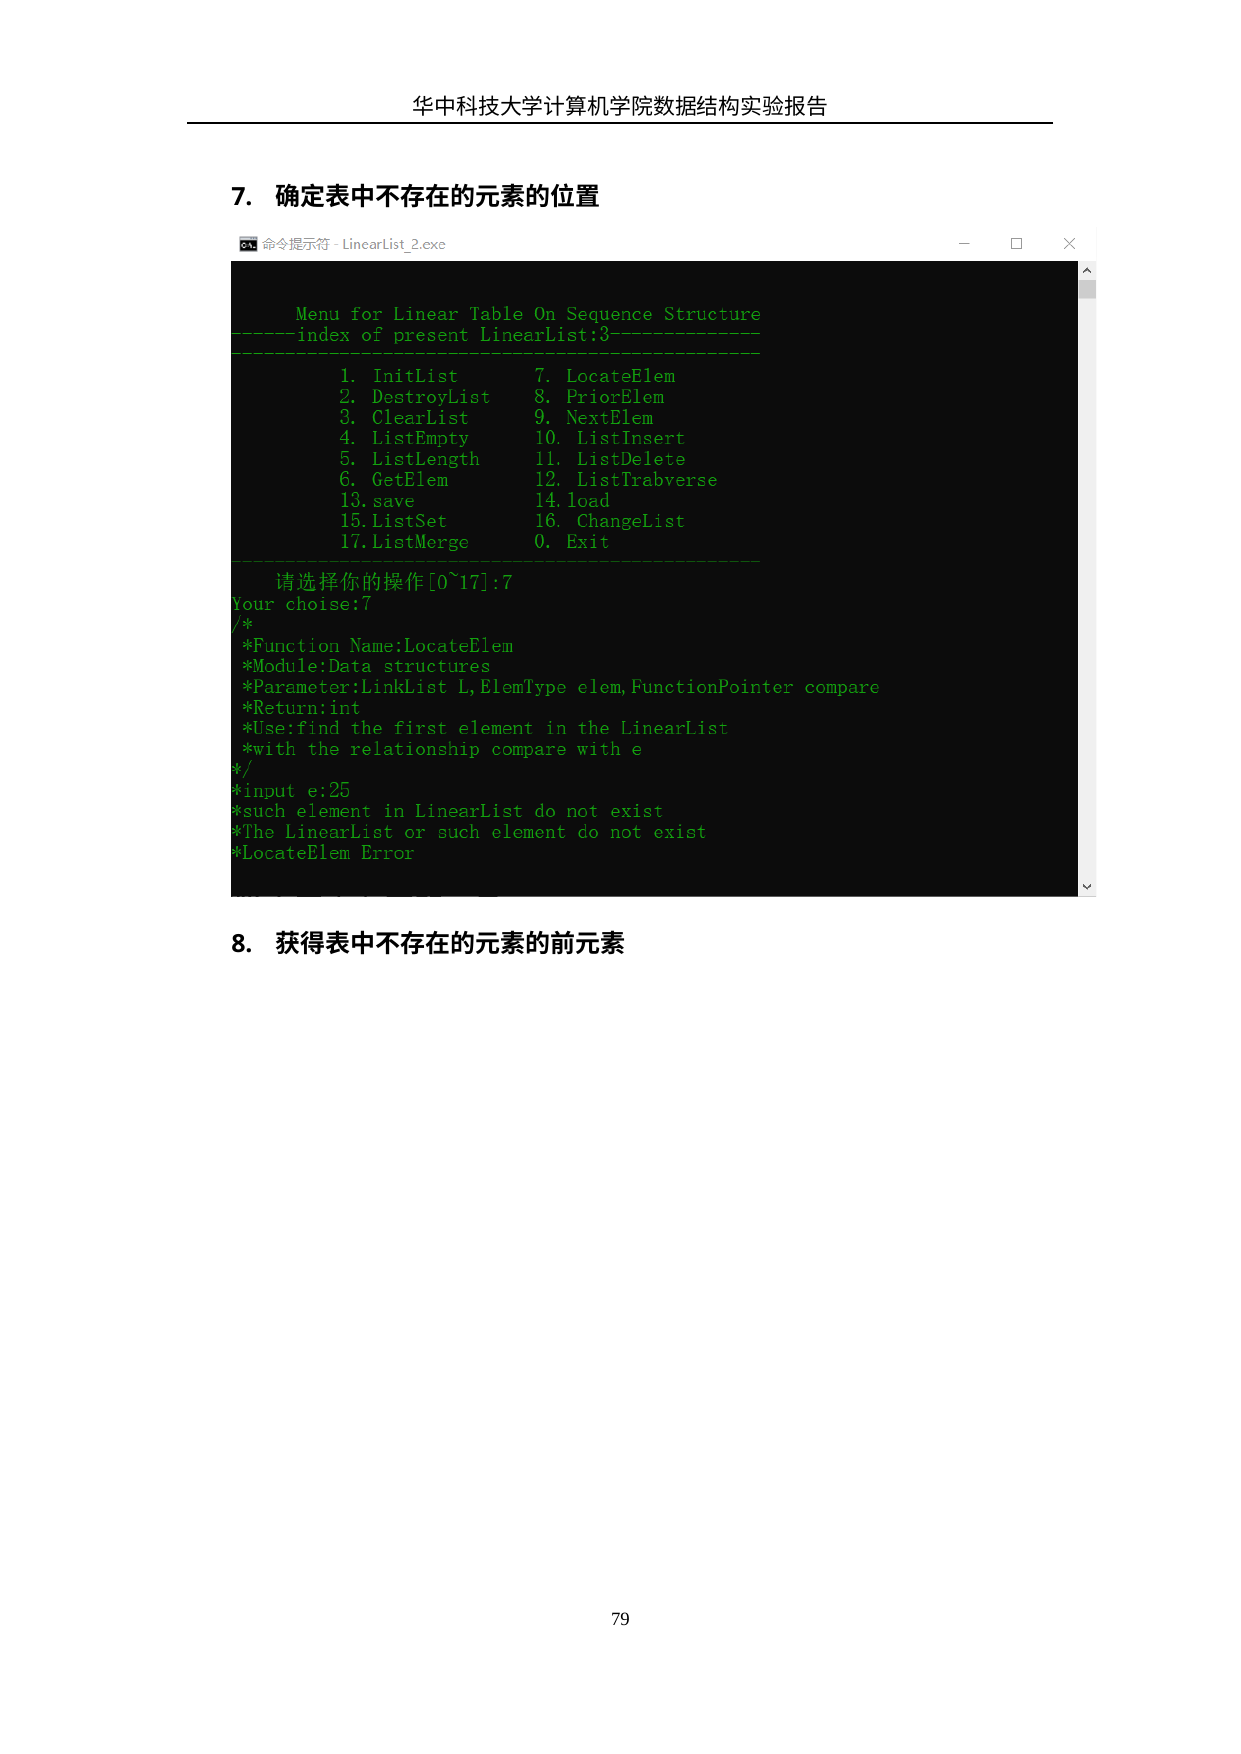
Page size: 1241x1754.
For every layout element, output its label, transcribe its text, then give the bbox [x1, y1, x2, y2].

list 获得表中不存在的元素的前元素 [187, 909, 1053, 974]
list 确定表中不存在的元素的位置 [187, 162, 1053, 227]
picture [231, 227, 1097, 897]
